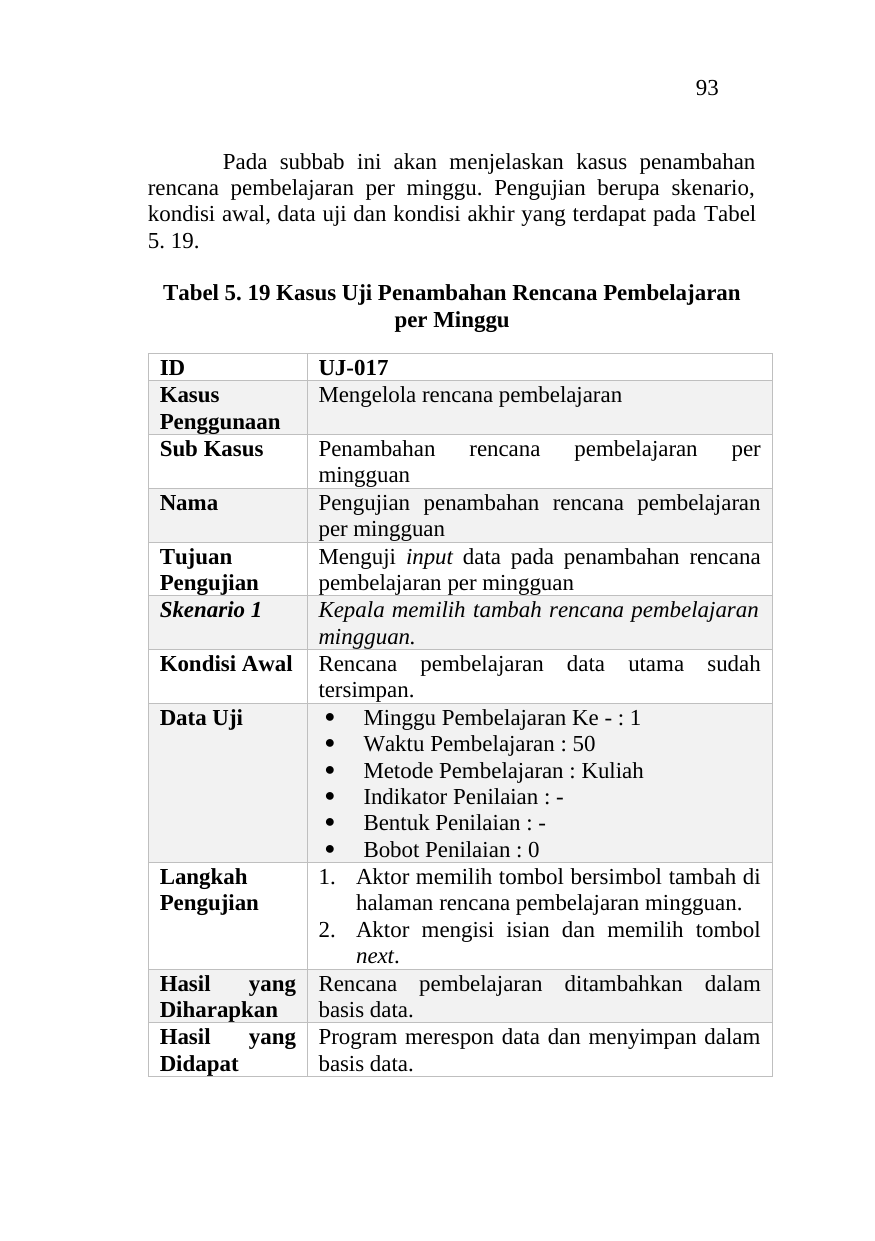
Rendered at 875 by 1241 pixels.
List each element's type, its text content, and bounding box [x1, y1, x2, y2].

table_header UJ-017 [308, 354, 772, 380]
table_cell Tujuan Pengujian [149, 543, 307, 595]
table_cell Aktor memilih tombol bersimbol tambah di halaman rencana pembelajaran mingguan. Aktor mengisi isian dan memilih tombol next. [308, 863, 772, 968]
table_cell Penambahan rencana pembelajaran per mingguan [308, 435, 772, 488]
table_header ID [149, 354, 307, 380]
table_cell Skenario 1 [149, 596, 307, 649]
table_cell Pengujian penambahan rencana pembelajaran per mingguan [308, 489, 772, 542]
table_cell Minggu Pembelajaran Ke - : 1 Waktu Pembelajaran : 50 Metode Pembelajaran : Kuliah Indikator Penilaian : - Bentuk Penilaian : - Bobot Penilaian : 0 [308, 704, 772, 862]
table_cell Rencana pembelajaran ditambahkan dalam basis data. [308, 970, 772, 1022]
table_cell Hasil yang Diharapkan [149, 970, 307, 1022]
table_cell Sub Kasus [149, 435, 307, 488]
table_cell Kepala memilih tambah rencana pembelajaran mingguan. [308, 596, 772, 649]
table_cell Mengelola rencana pembelajaran [308, 381, 772, 434]
table_cell Data Uji [149, 704, 307, 862]
table_cell Hasil yang Didapat [149, 1023, 307, 1076]
table_cell Rencana pembelajaran data utama sudah tersimpan. [308, 650, 772, 703]
table_cell Langkah Pengujian [149, 863, 307, 968]
table_cell Kondisi Awal [149, 650, 307, 703]
table_cell Nama [149, 489, 307, 542]
text Tabel 5. 19 Kasus Uji Penambahan Rencana Pembelajaran per Minggu [148, 279, 756, 332]
table_cell Program merespon data dan menyimpan dalam basis data. [308, 1023, 772, 1076]
table_cell Menguji input data pada penambahan rencana pembelajaran per mingguan [308, 543, 772, 595]
text Pada subbab ini akan menjelaskan kasus penambahan rencana pembelajaran per minggu. Pengujian berupa skenario, kondisi awal, data uji dan kondisi akhir yang terdapat pada Tabel 5. 19. [148, 148, 756, 253]
table_cell Kasus Penggunaan [149, 381, 307, 434]
